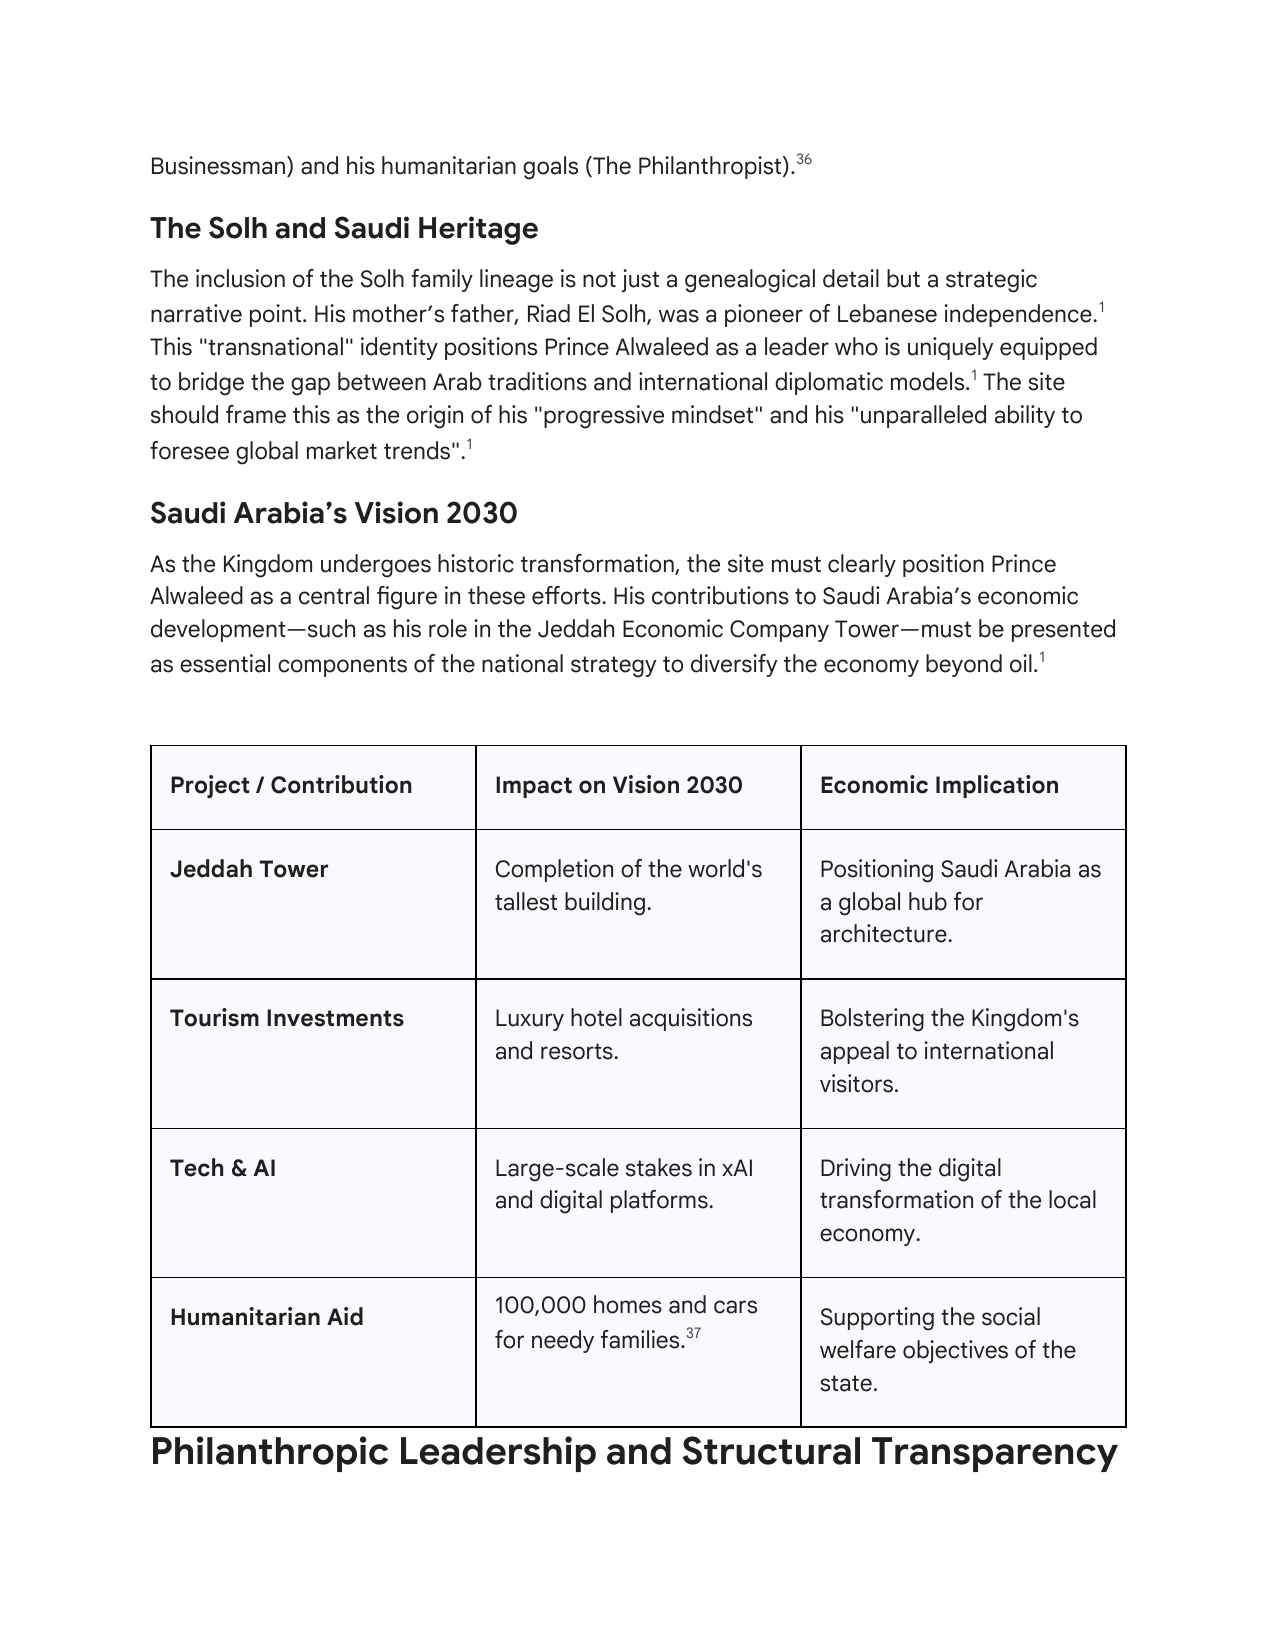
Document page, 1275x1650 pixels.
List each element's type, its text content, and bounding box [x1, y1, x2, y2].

table_cell Large-scale stakes in xAI and digital platforms. [477, 1129, 800, 1277]
table_header Economic Implication [802, 746, 1125, 829]
table_cell Positioning Saudi Arabia as a global hub for architecture. [802, 830, 1125, 978]
table_cell Jeddah Tower [152, 830, 475, 978]
table_cell Luxury hotel acquisitions and resorts. [477, 980, 800, 1127]
table_cell Bolstering the Kingdom's appeal to international visitors. [802, 980, 1125, 1127]
subtitle The Solh and Saudi Heritage [150, 211, 1125, 247]
text As the Kingdom undergoes historic transformation, the site must clearly position Prince Alwaleed as a central figure in these efforts. His contributions to Saudi Arabia’s economic development—such as his role in the Jeddah Economic Company Tower—must be presented as essential components of the national strategy to diversify the economy beyond oil.1 [150, 550, 1125, 680]
table_cell Tourism Investments [152, 980, 475, 1127]
table_cell Supporting the social welfare objectives of the state. [802, 1278, 1125, 1426]
table_header Project / Contribution [152, 746, 475, 829]
table_cell Humanitarian Aid [152, 1278, 475, 1426]
subtitle Saudi Arabia’s Vision 2030 [150, 496, 1125, 532]
text The inclusion of the Solh family lineage is not just a genealogical detail but a strategic narrative point. His mother’s father, Riad El Solh, was a pioneer of Lebanese independence.1 This "transnational" identity positions Prince Alwaleed as a leader who is uniquely equipped to bridge the gap between Arab traditions and international diplomatic models.1 The site should frame this as the origin of his "progressive mindset" and his "unparalleled ability to foresee global market trends".1 [150, 265, 1125, 466]
table_cell Tech & AI [152, 1129, 475, 1277]
subtitle Philanthropic Leadership and Structural Transparency [150, 1428, 1125, 1475]
table_cell Driving the digital transformation of the local economy. [802, 1129, 1125, 1277]
table_cell 100,000 homes and cars for needy families.37 [477, 1278, 800, 1426]
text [150, 150, 1125, 181]
table_header Impact on Vision 2030 [477, 746, 800, 829]
table_cell Completion of the world's tallest building. [477, 830, 800, 978]
